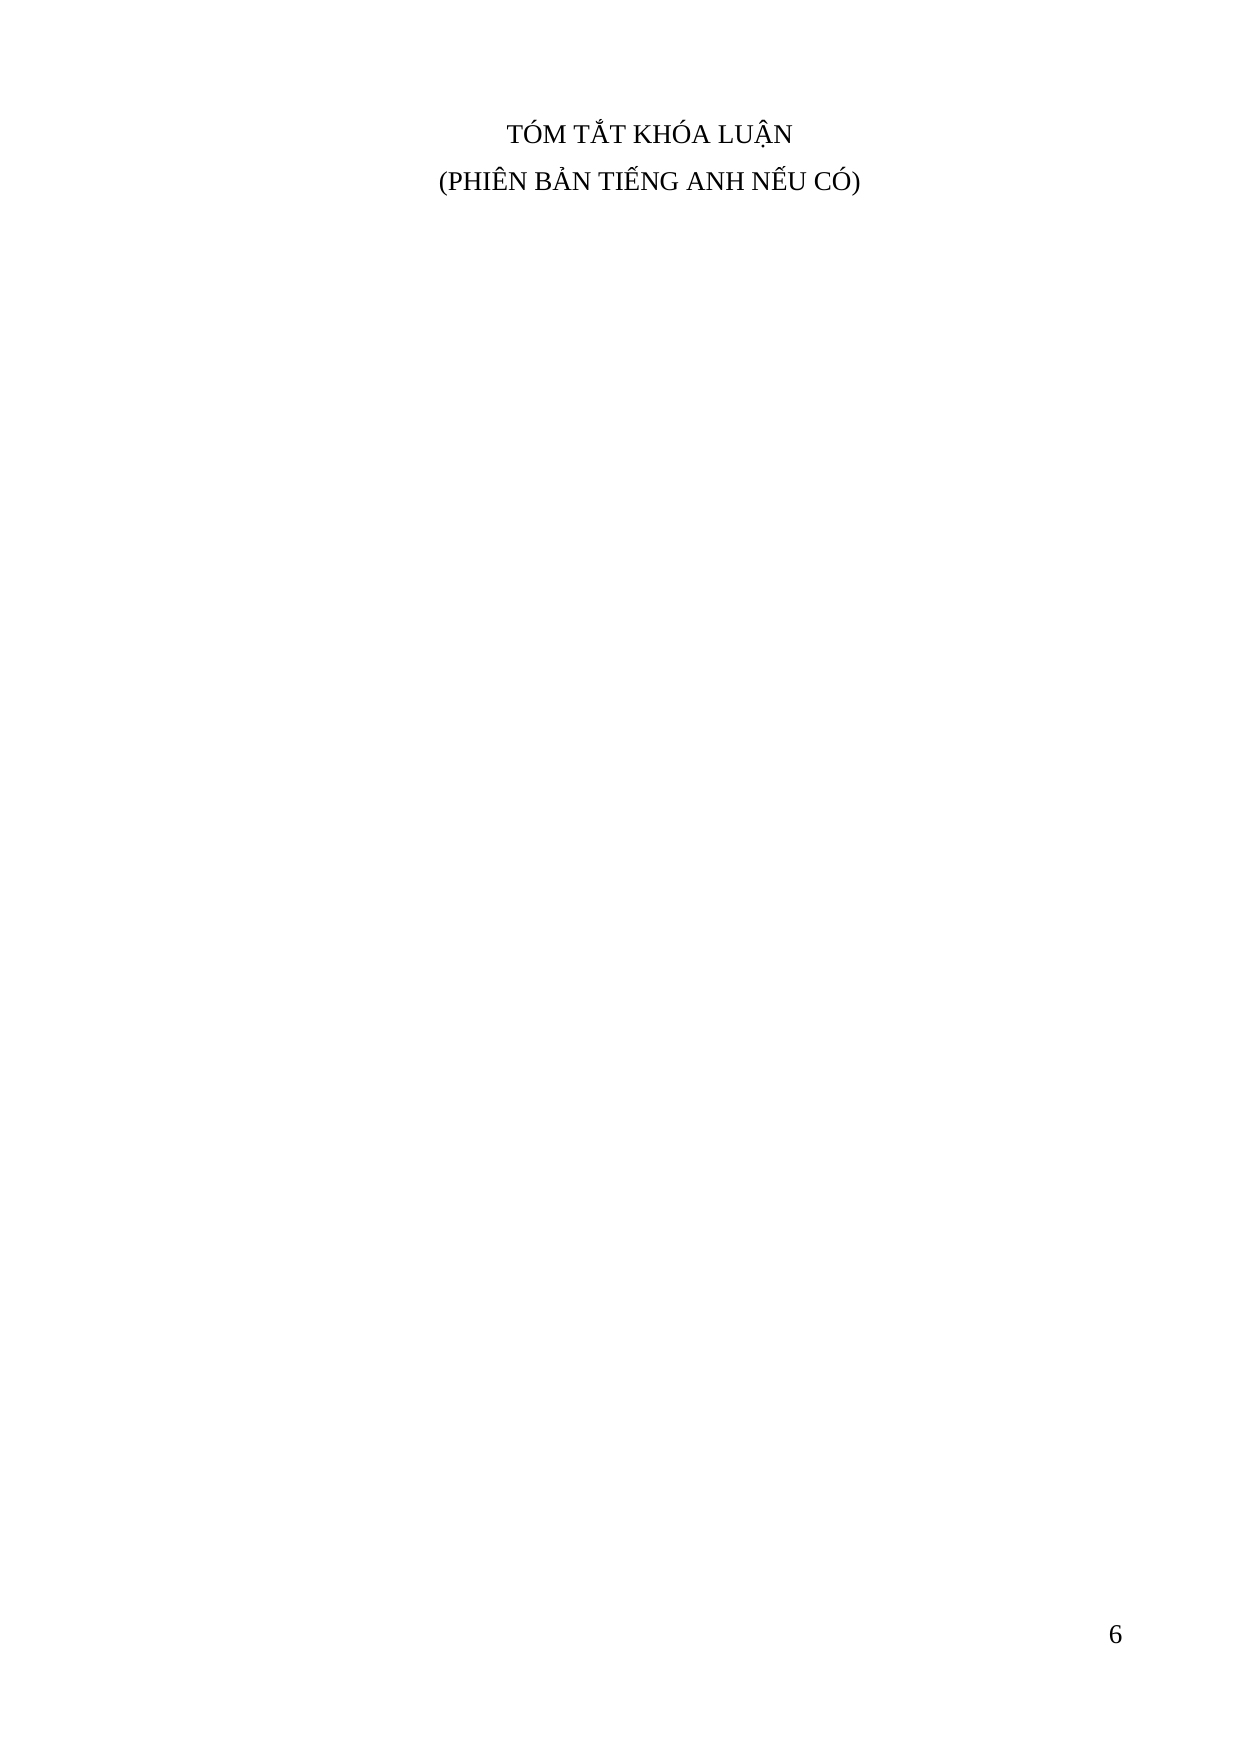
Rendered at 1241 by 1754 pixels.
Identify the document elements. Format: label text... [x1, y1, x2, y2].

text (PHIÊN BẢN TIẾNG ANH NẾU CÓ) [177, 165, 1122, 196]
text TÓM TẮT KHÓA LUẬN [177, 118, 1122, 149]
